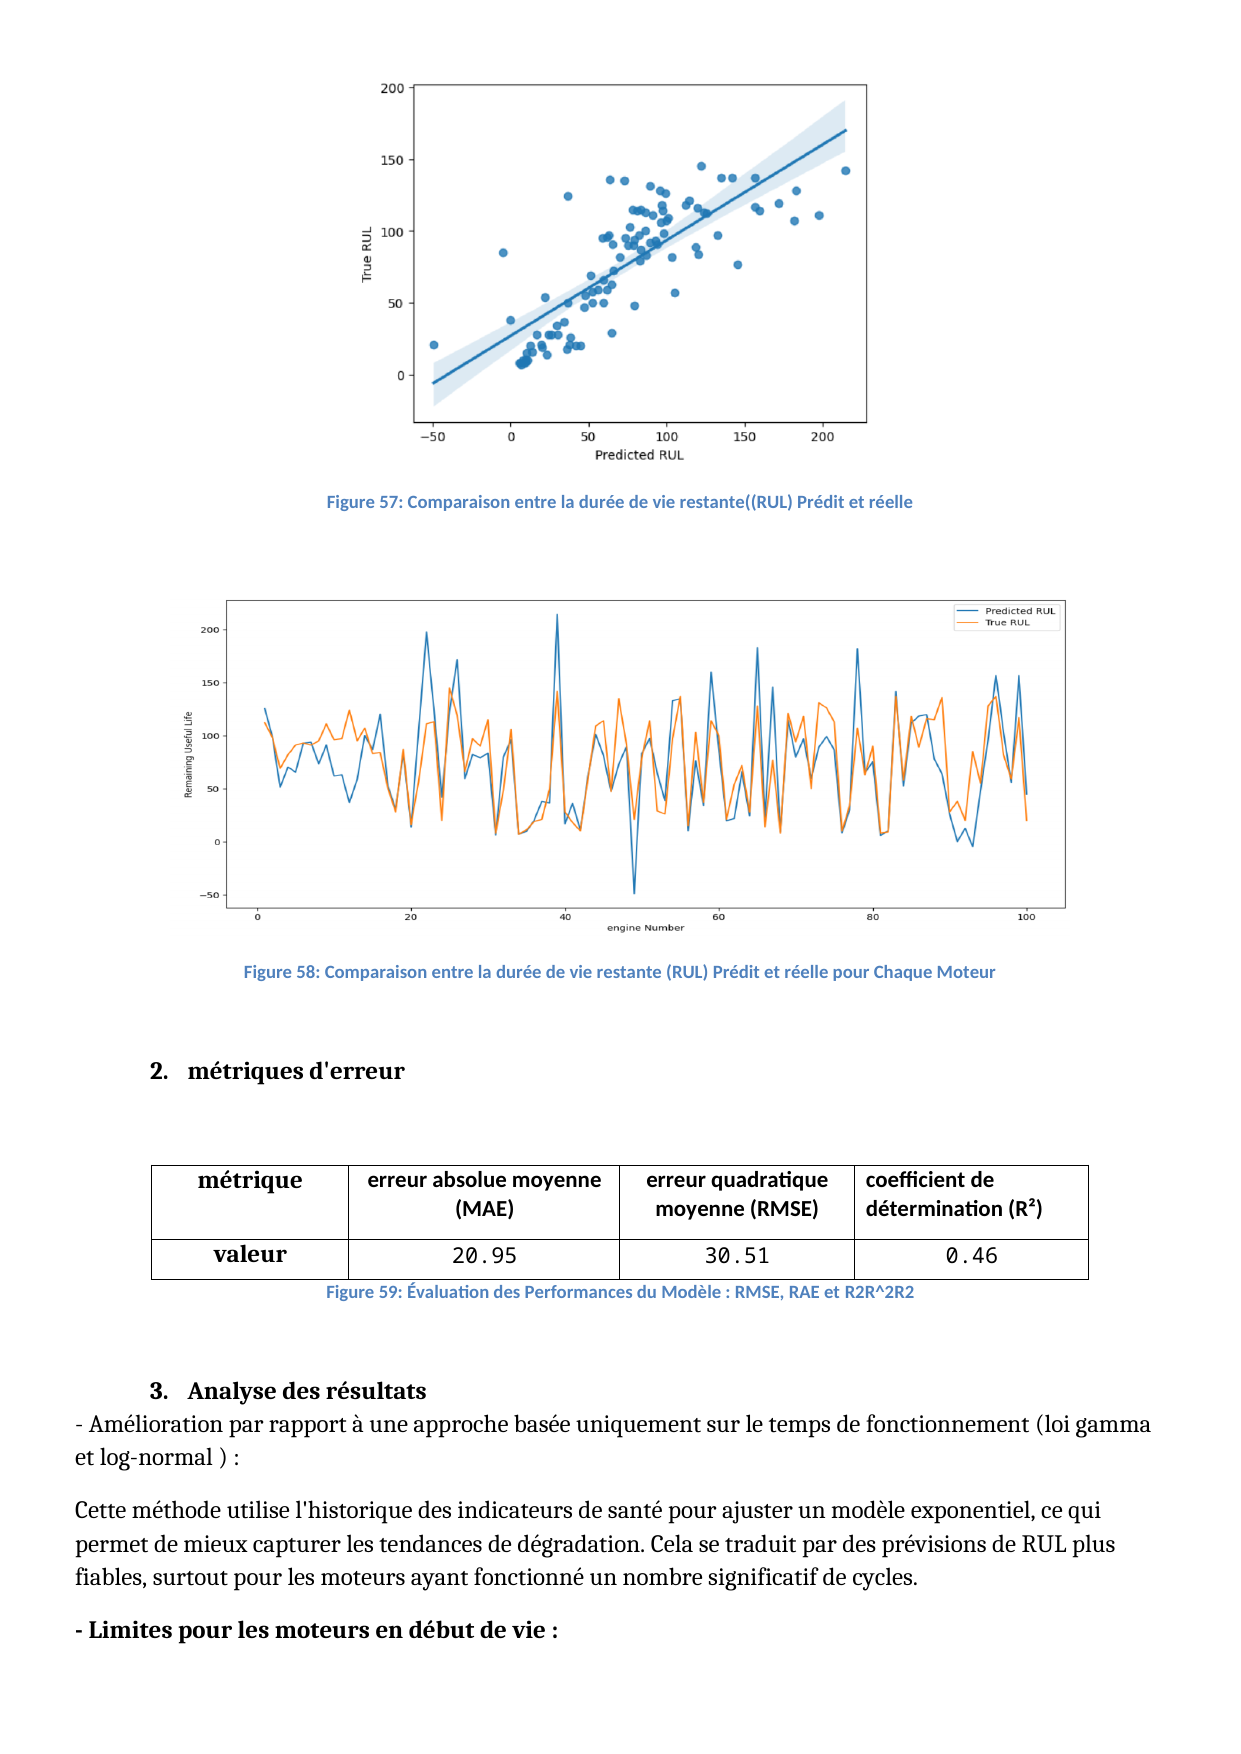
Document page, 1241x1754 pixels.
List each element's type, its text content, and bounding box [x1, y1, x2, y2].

table_cell valeur [152, 1240, 348, 1279]
table_header coefficient de détermination (R²) [855, 1166, 1088, 1239]
text - Limites pour les moteurs en début de vie : [75, 1616, 1165, 1645]
text Cette méthode utilise l'historique des indicateurs de santé pour ajuster un modèle exponentiel, ce qui permet de mieux capturer les tendances de dégradation. Cela se traduit par des prévisions de RUL plus fiables, surtout pour les moteurs ayant fonctionné un nombre significatif de cycles. [75, 1496, 1165, 1591]
picture [352, 75, 888, 465]
table_cell 0.46 [855, 1240, 1088, 1279]
list métriques d'erreur [150, 1057, 1165, 1086]
table_cell 30.51 [620, 1240, 854, 1279]
table_header métrique [152, 1166, 348, 1239]
table_header erreur absolue moyenne (MAE) [349, 1166, 619, 1239]
subtitle Analyse des résultats [150, 1377, 1165, 1405]
picture [170, 592, 1071, 936]
text - Amélioration par rapport à une approche basée uniquement sur le temps de fonctionnement (loi gamma et log-normal ) : [75, 1409, 1165, 1471]
table_cell 20.95 [349, 1240, 619, 1279]
table_header erreur quadratique moyenne (RMSE) [620, 1166, 854, 1239]
